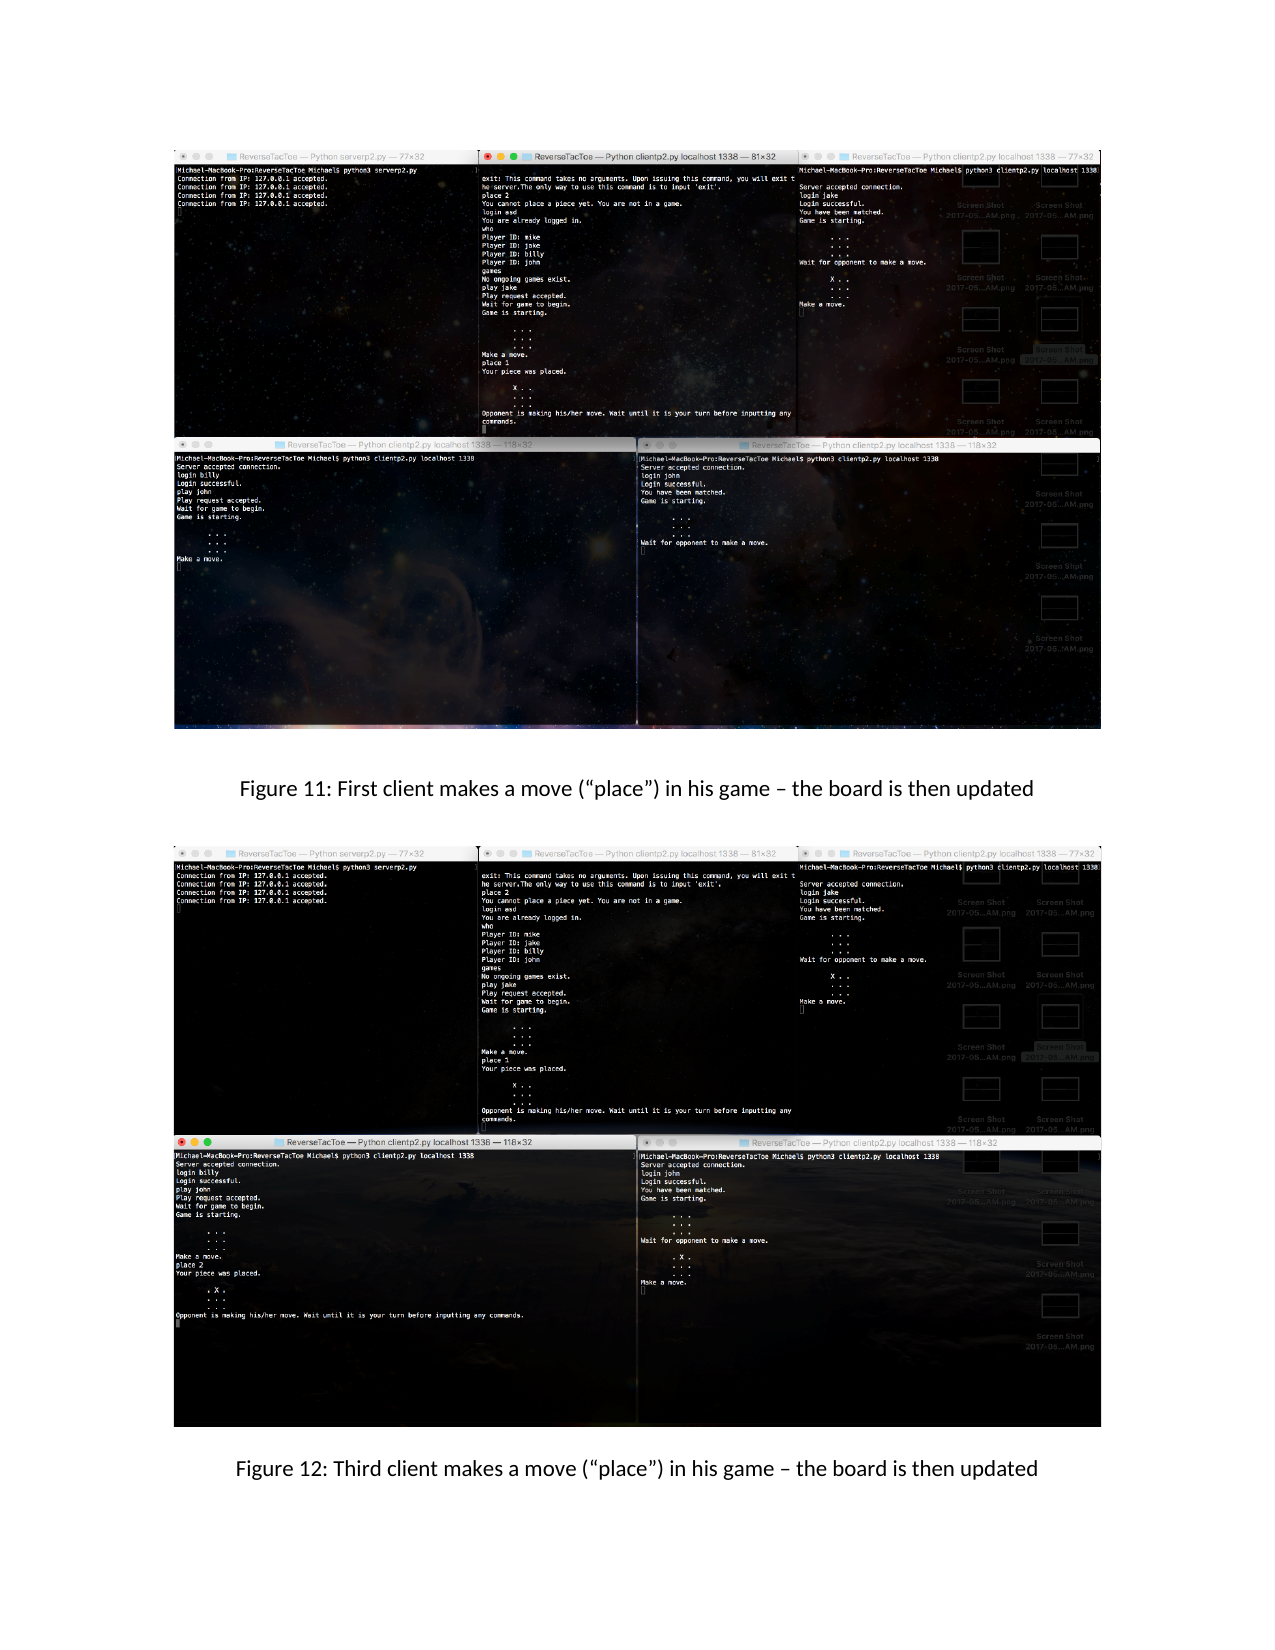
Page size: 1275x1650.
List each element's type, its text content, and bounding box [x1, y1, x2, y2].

text Figure 11: First client makes a move (“place”) in his game – the board is then updated [150, 774, 1125, 802]
picture [174, 150, 1101, 729]
picture [173, 846, 1102, 1427]
